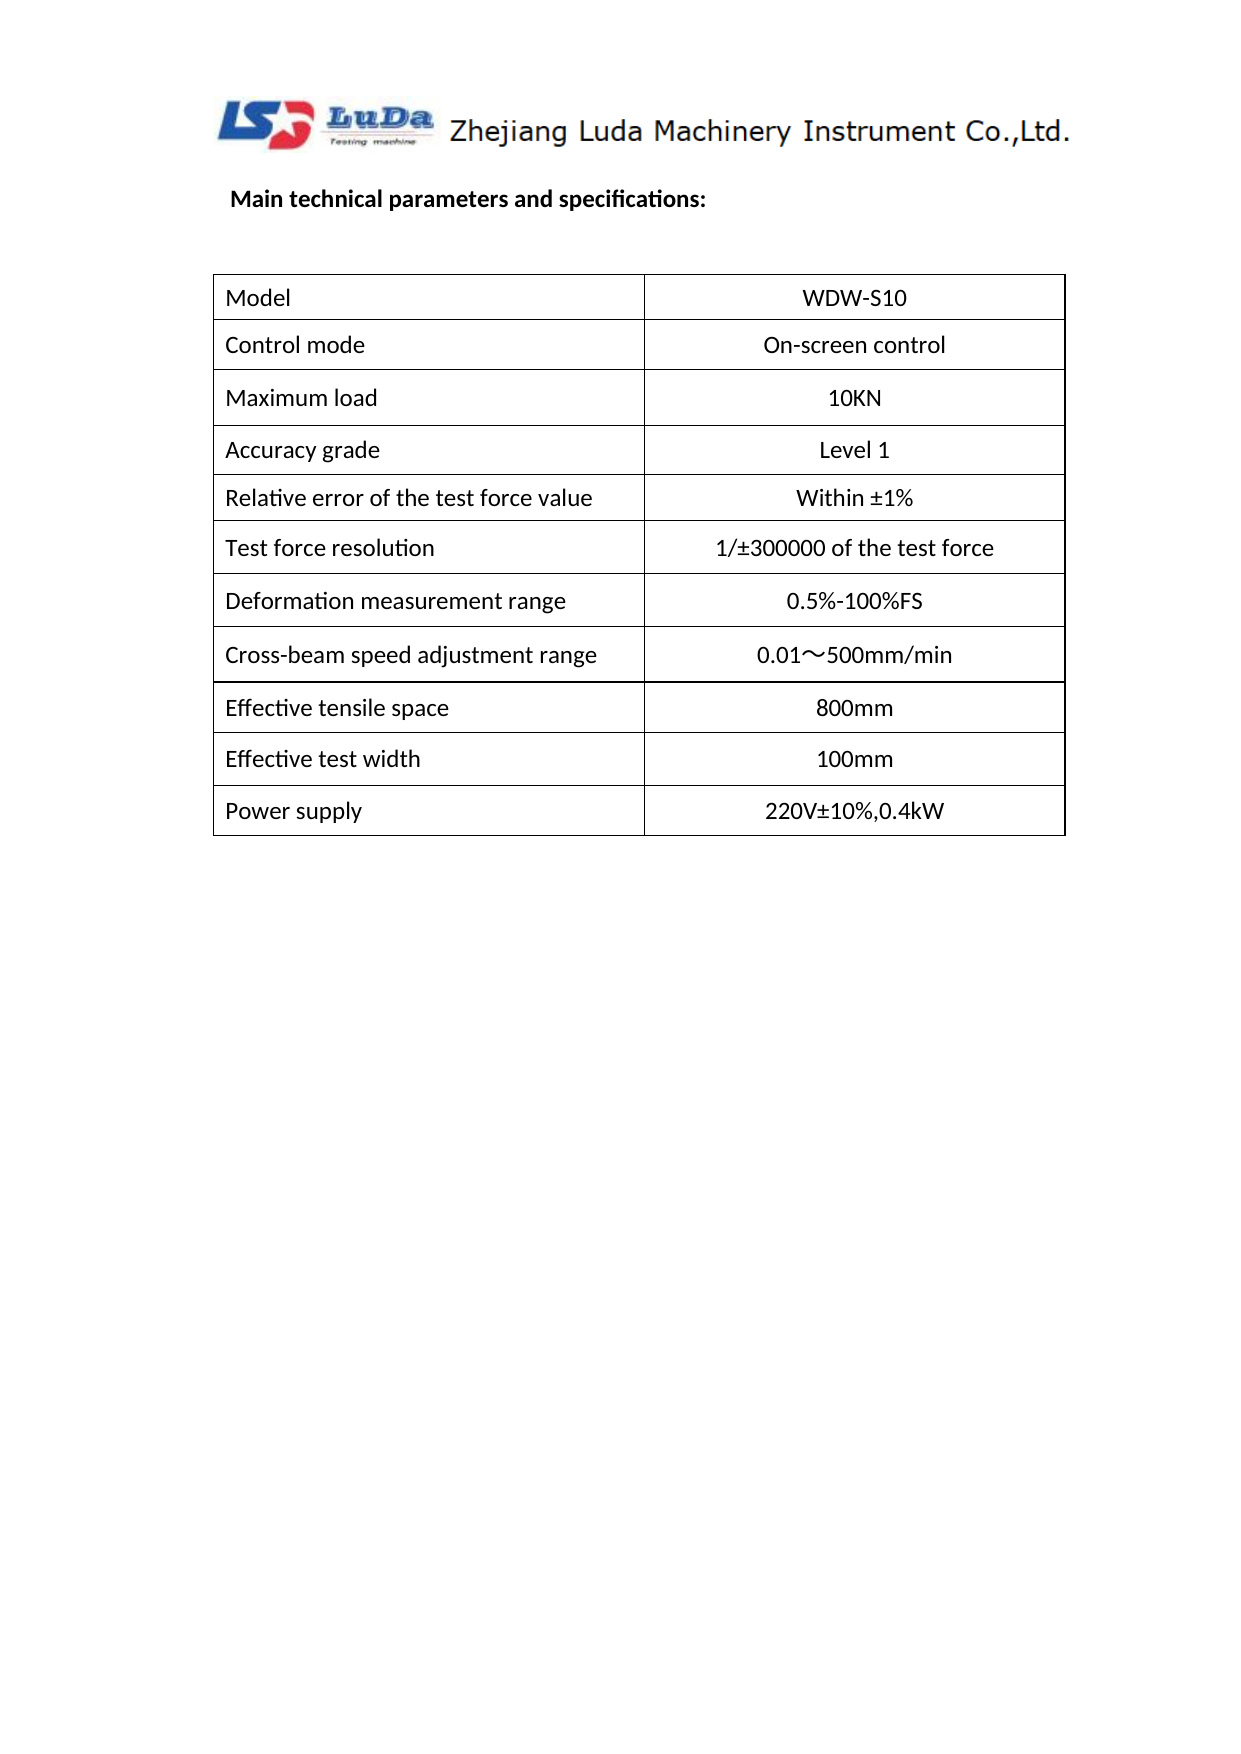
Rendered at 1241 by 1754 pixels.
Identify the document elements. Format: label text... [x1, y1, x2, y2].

table_cell Test force resolution [214, 521, 644, 573]
table_cell 800mm [645, 683, 1064, 732]
table_cell On-screen control [645, 320, 1064, 369]
table_cell Effective tensile space [214, 683, 644, 732]
table_cell Control mode [214, 320, 644, 369]
table_cell 10KN [645, 370, 1064, 425]
table_header Model [214, 275, 644, 319]
picture [213, 96, 1082, 164]
table_cell Deformation measurement range [214, 574, 644, 626]
table_cell 1/±300000 of the test force [645, 521, 1064, 573]
table_cell Power supply [214, 786, 644, 835]
table_cell Accuracy grade [214, 426, 644, 473]
table_cell 0.01～500mm/min [645, 627, 1064, 681]
table_cell 220V±10%,0.4kW [645, 786, 1064, 835]
table_cell 100mm [645, 733, 1064, 784]
table_cell Effective test width [214, 733, 644, 784]
table_cell Maximum load [214, 370, 644, 425]
table_cell 0.5%-100%FS [645, 574, 1064, 626]
table_cell Within ±1% [645, 475, 1064, 520]
table_cell Relative error of the test force value [214, 475, 644, 520]
table_cell Level 1 [645, 426, 1064, 473]
table_header WDW-S10 [645, 275, 1064, 319]
text Main technical parameters and specifications: [186, 183, 1093, 213]
table_cell Cross-beam speed adjustment range [214, 627, 644, 681]
